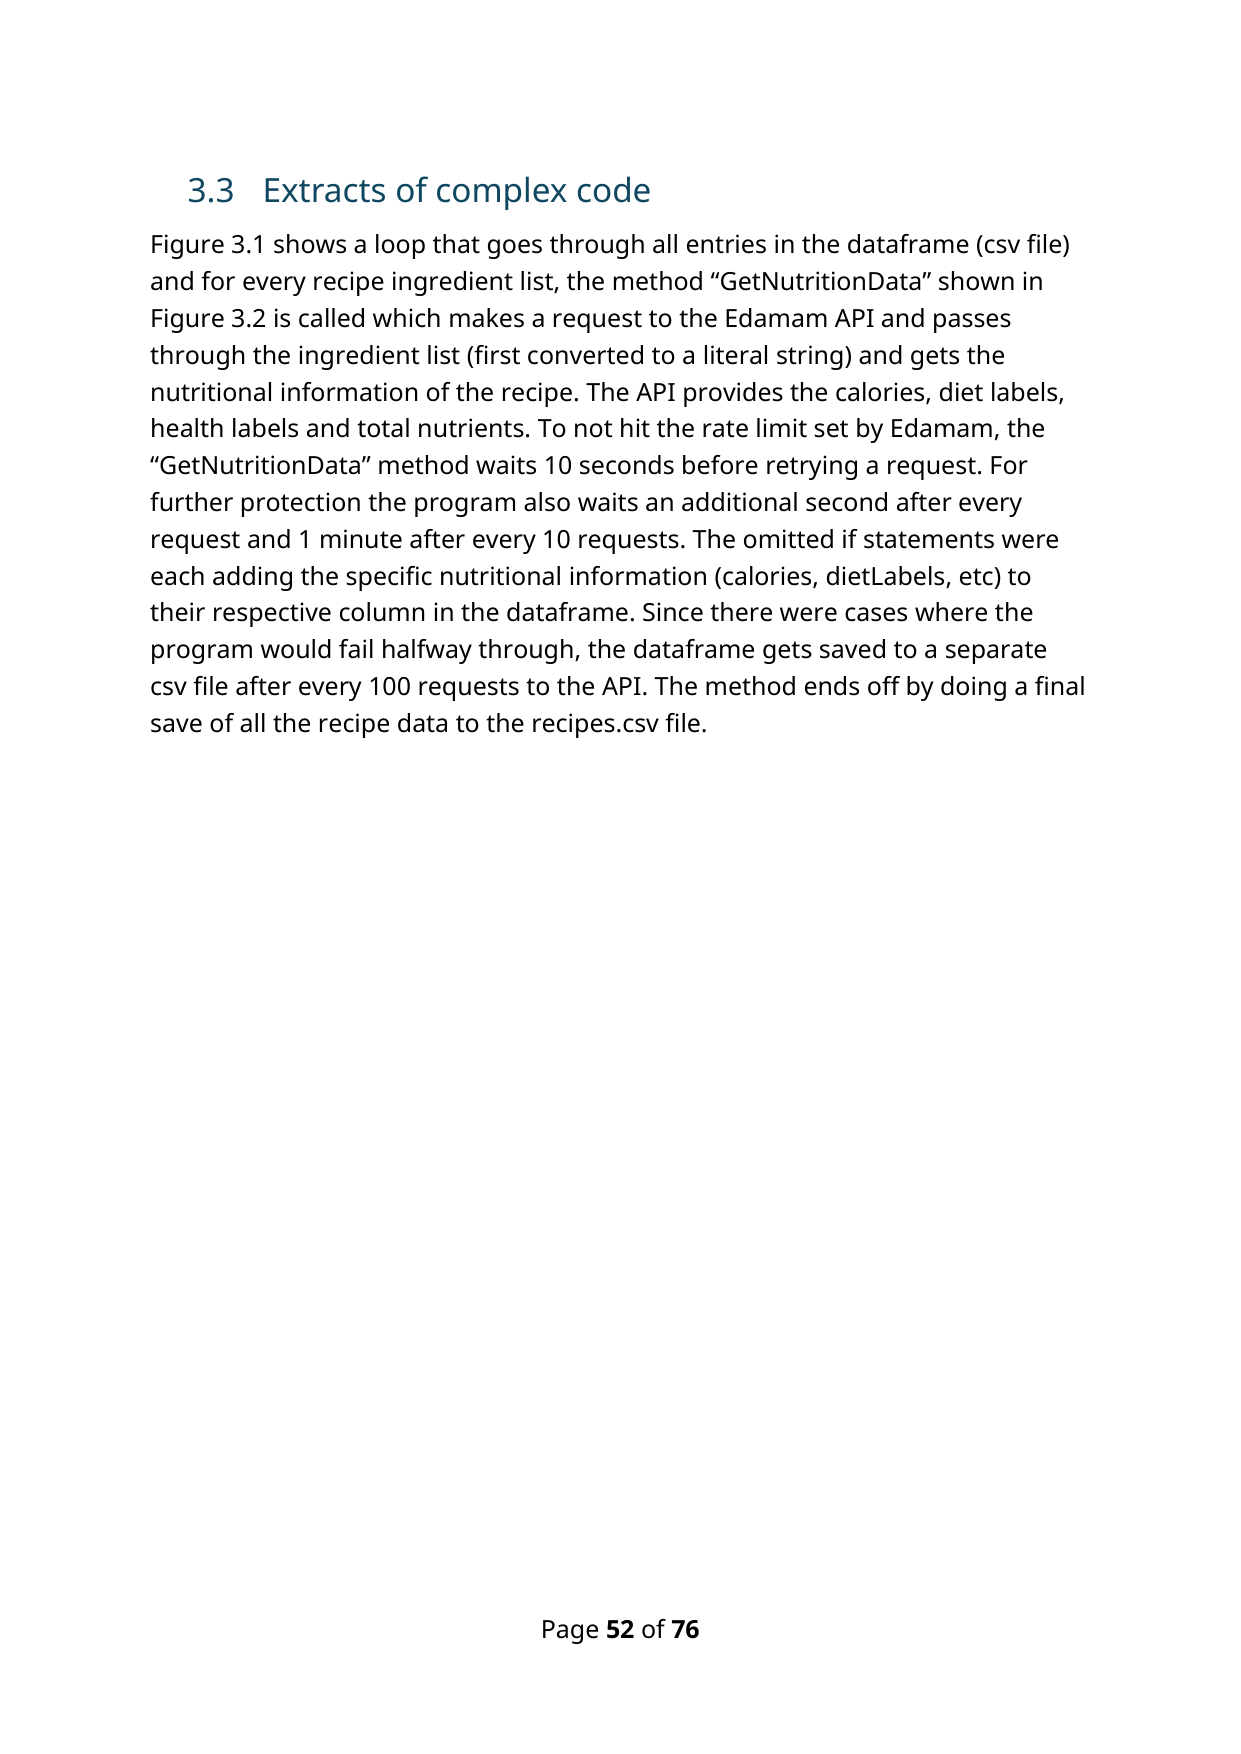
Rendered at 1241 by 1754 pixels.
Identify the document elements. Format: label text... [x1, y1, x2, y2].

text Figure 3.1 shows a loop that goes through all entries in the dataframe (csv file) and for every recipe ingredient list, the method “GetNutritionData” shown in Figure 3.2 is called which makes a request to the Edamam API and passes through the ingredient list (first converted to a literal string) and gets the nutritional information of the recipe. The API provides the calories, diet labels, health labels and total nutrients. To not hit the rate limit set by Edamam, the “GetNutritionData” method waits 10 seconds before retrying a request. For further protection the program also waits an additional second after every request and 1 minute after every 10 requests. The omitted if statements were each adding the specific nutritional information (calories, dietLabels, etc) to their respective column in the dataframe. Since there were cases where the program would fail halfway through, the dataframe gets saved to a separate csv file after every 100 requests to the API. The method ends off by doing a final save of all the recipe data to the recipes.csv file. [150, 227, 1090, 739]
subtitle Extracts of complex code [187, 167, 1090, 212]
